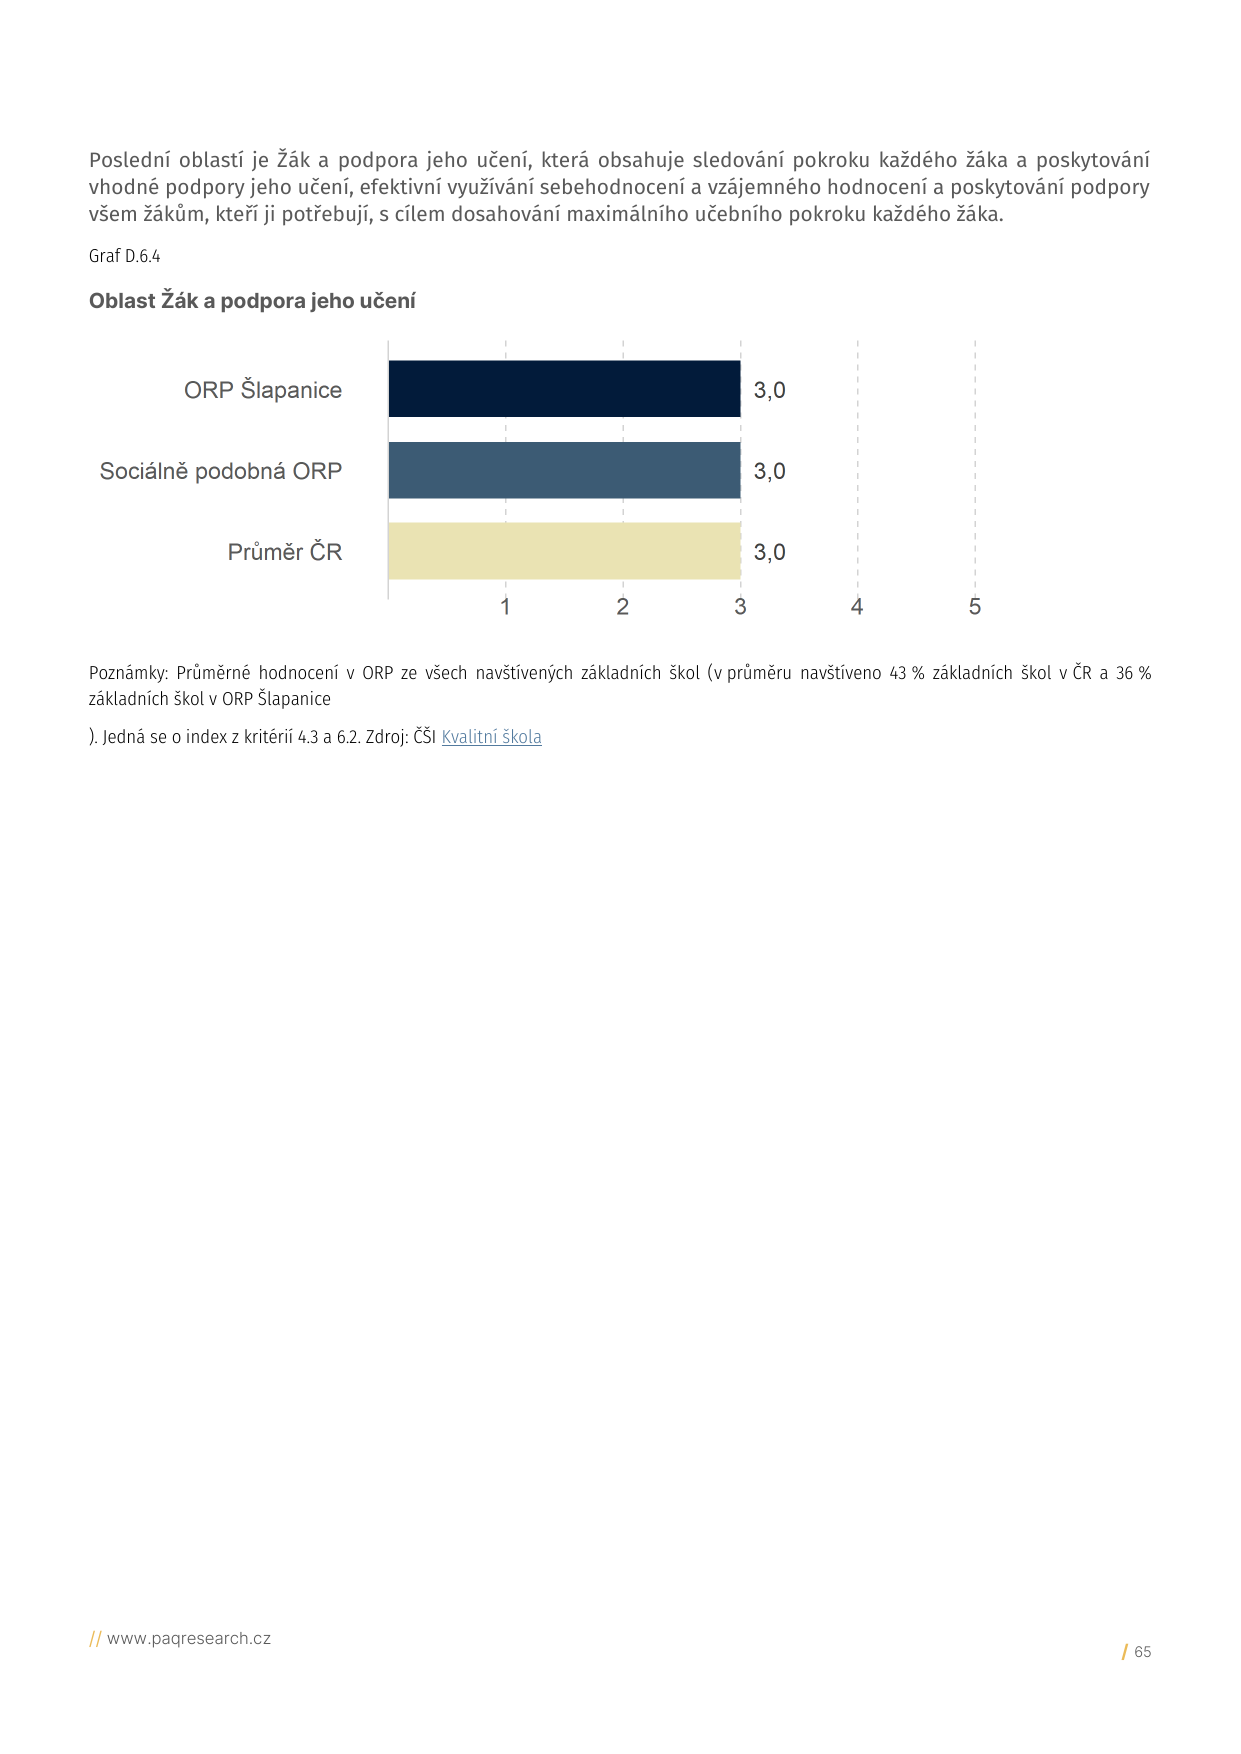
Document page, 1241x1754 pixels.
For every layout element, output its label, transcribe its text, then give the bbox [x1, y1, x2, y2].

text Graf D.6.4 [89, 245, 1152, 268]
text Oblast Žák a podpora jeho učení [89, 284, 1152, 314]
text ). Jedná se o index z kritérií 4.3 a 6.2. Zdroj: ČŠI Kvalitní škola [89, 726, 1152, 749]
picture [88, 313, 1139, 646]
text Poznámky: Průměrné hodnocení v ORP ze všech navštívených základních škol (v průměru navštíveno 43 % základních škol v ČR a 36 % základních škol v ORP Šlapanice [89, 662, 1152, 710]
text Poslední oblastí je Žák a podpora jeho učení, která obsahuje sledování pokroku každého žáka a poskytování vhodné podpory jeho učení, efektivní využívání sebehodnocení a vzájemného hodnocení a poskytování podpory všem žákům, kteří ji potřebují, s cílem dosahování maximálního učebního pokroku každého žáka. [89, 148, 1152, 227]
